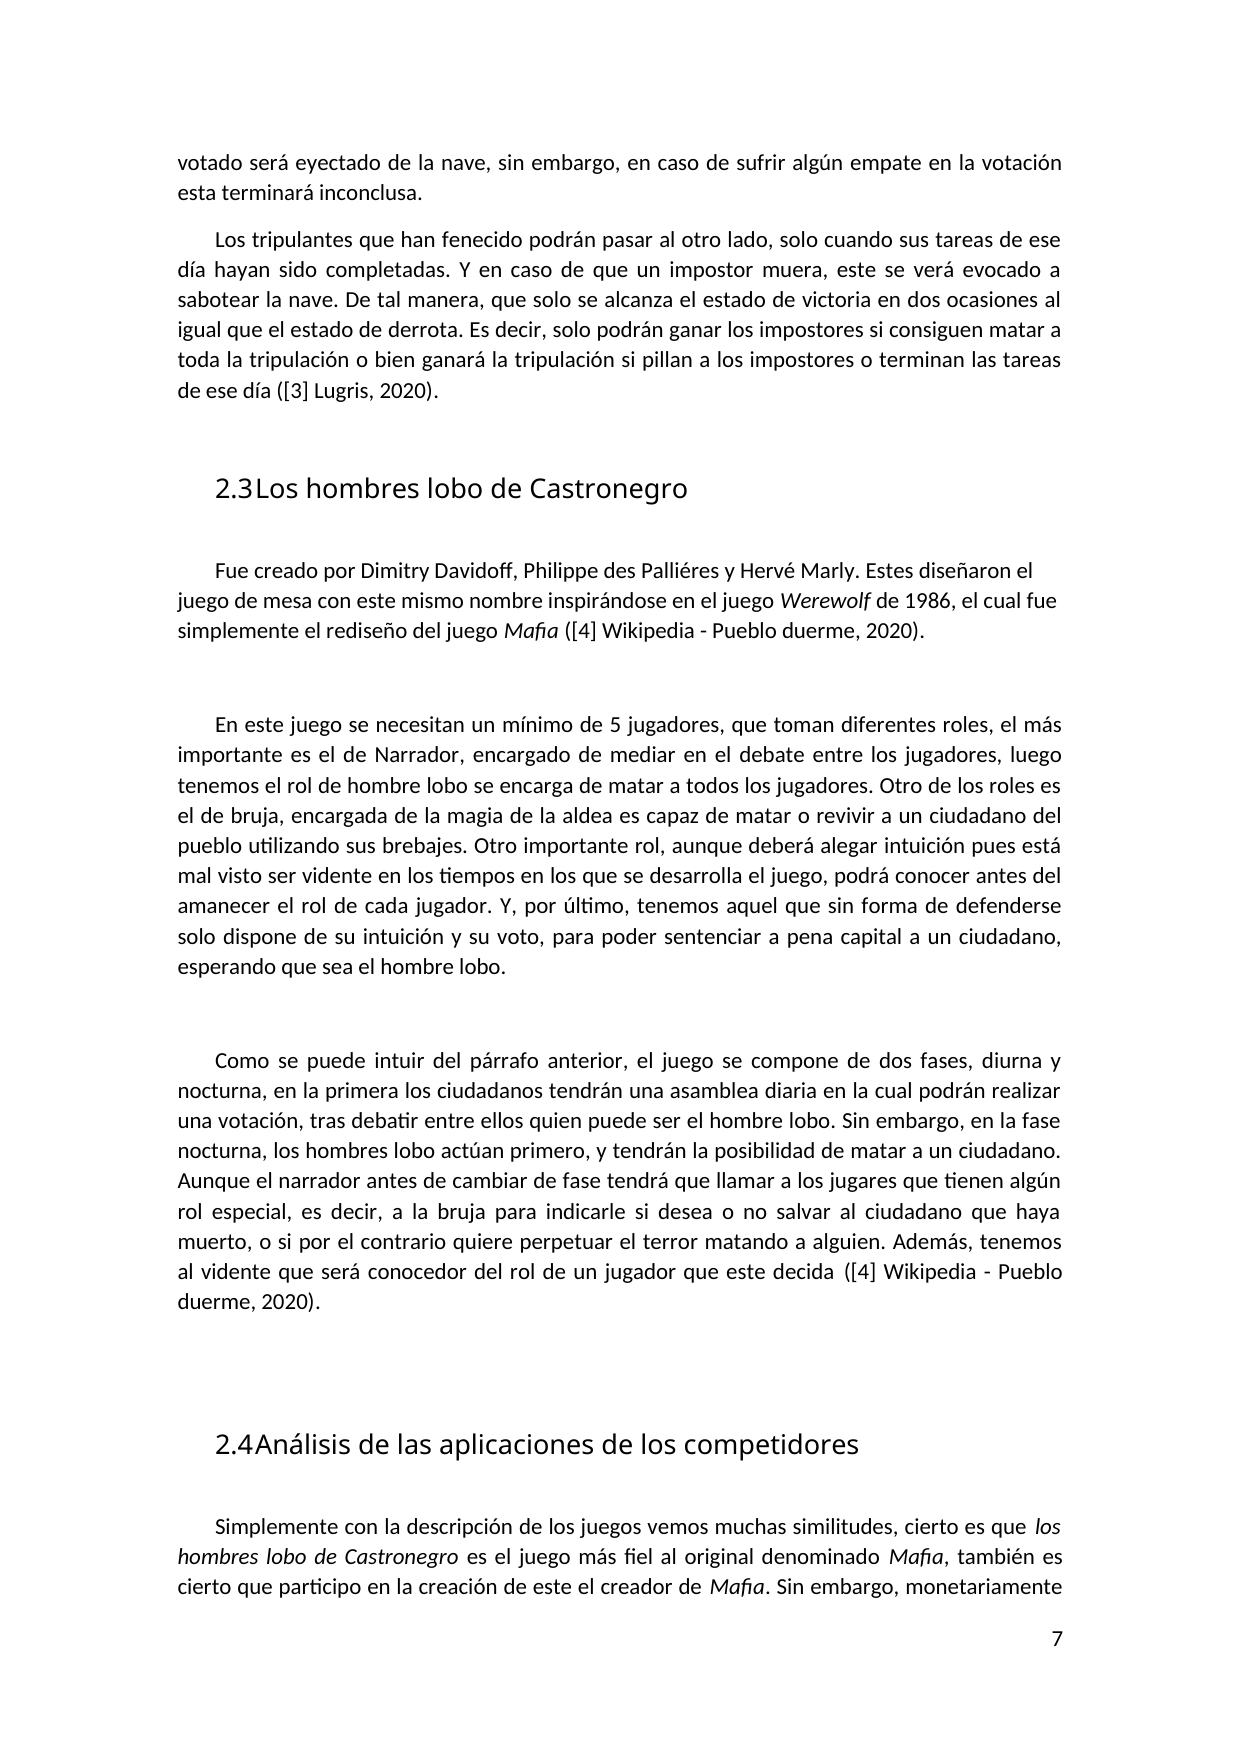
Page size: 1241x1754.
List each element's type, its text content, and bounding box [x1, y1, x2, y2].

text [177, 148, 1063, 206]
subtitle Análisis de las aplicaciones de los competidores [215, 1425, 1063, 1462]
text Los tripulantes que han fenecido podrán pasar al otro lado, solo cuando sus tareas de ese día hayan sido completadas. Y en caso de que un impostor muera, este se verá evocado a sabotear la nave. De tal manera, que solo se alcanza el estado de victoria en dos ocasiones al igual que el estado de derrota. Es decir, solo podrán ganar los impostores si consiguen matar a toda la tripulación o bien ganará la tripulación si pillan a los impostores o terminan las tareas de ese día. [177, 225, 1063, 404]
subtitle Los hombres lobo de Castronegro [215, 469, 1063, 506]
text Fue creado por Dimitry Davidoff, Philippe des Palliéres y Hervé Marly. Estes diseñaron el juego de mesa con este mismo nombre inspirándose en el juego Werewolf de 1986, el cual fue simplemente el rediseño del juego Mafia . [177, 556, 1063, 644]
text En este juego se necesitan un mínimo de 5 jugadores, que toman diferentes roles, el más importante es el de Narrador, encargado de mediar en el debate entre los jugadores, luego tenemos el rol de hombre lobo se encarga de matar a todos los jugadores. Otro de los roles es el de bruja, encargada de la magia de la aldea es capaz de matar o revivir a un ciudadano del pueblo utilizando sus brebajes. Otro importante rol, aunque deberá alegar intuición pues está mal visto ser vidente en los tiempos en los que se desarrolla el juego, podrá conocer antes del amanecer el rol de cada jugador. Y, por último, tenemos aquel que sin forma de defenderse solo dispone de su intuición y su voto, para poder sentenciar a pena capital a un ciudadano, esperando que sea el hombre lobo. [177, 710, 1063, 980]
text Como se puede intuir del párrafo anterior, el juego se compone de dos fases, diurna y nocturna, en la primera los ciudadanos tendrán una asamblea diaria en la cual podrán realizar una votación, tras debatir entre ellos quien puede ser el hombre lobo. Sin embargo, en la fase nocturna, los hombres lobo actúan primero, y tendrán la posibilidad de matar a un ciudadano. Aunque el narrador antes de cambiar de fase tendrá que llamar a los jugares que tienen algún rol especial, es decir, a la bruja para indicarle si desea o no salvar al ciudadano que haya muerto, o si por el contrario quiere perpetuar el terror matando a alguien. Además, tenemos al vidente que será conocedor del rol de un jugador que este decida . [177, 1046, 1063, 1315]
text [177, 1512, 1063, 1600]
